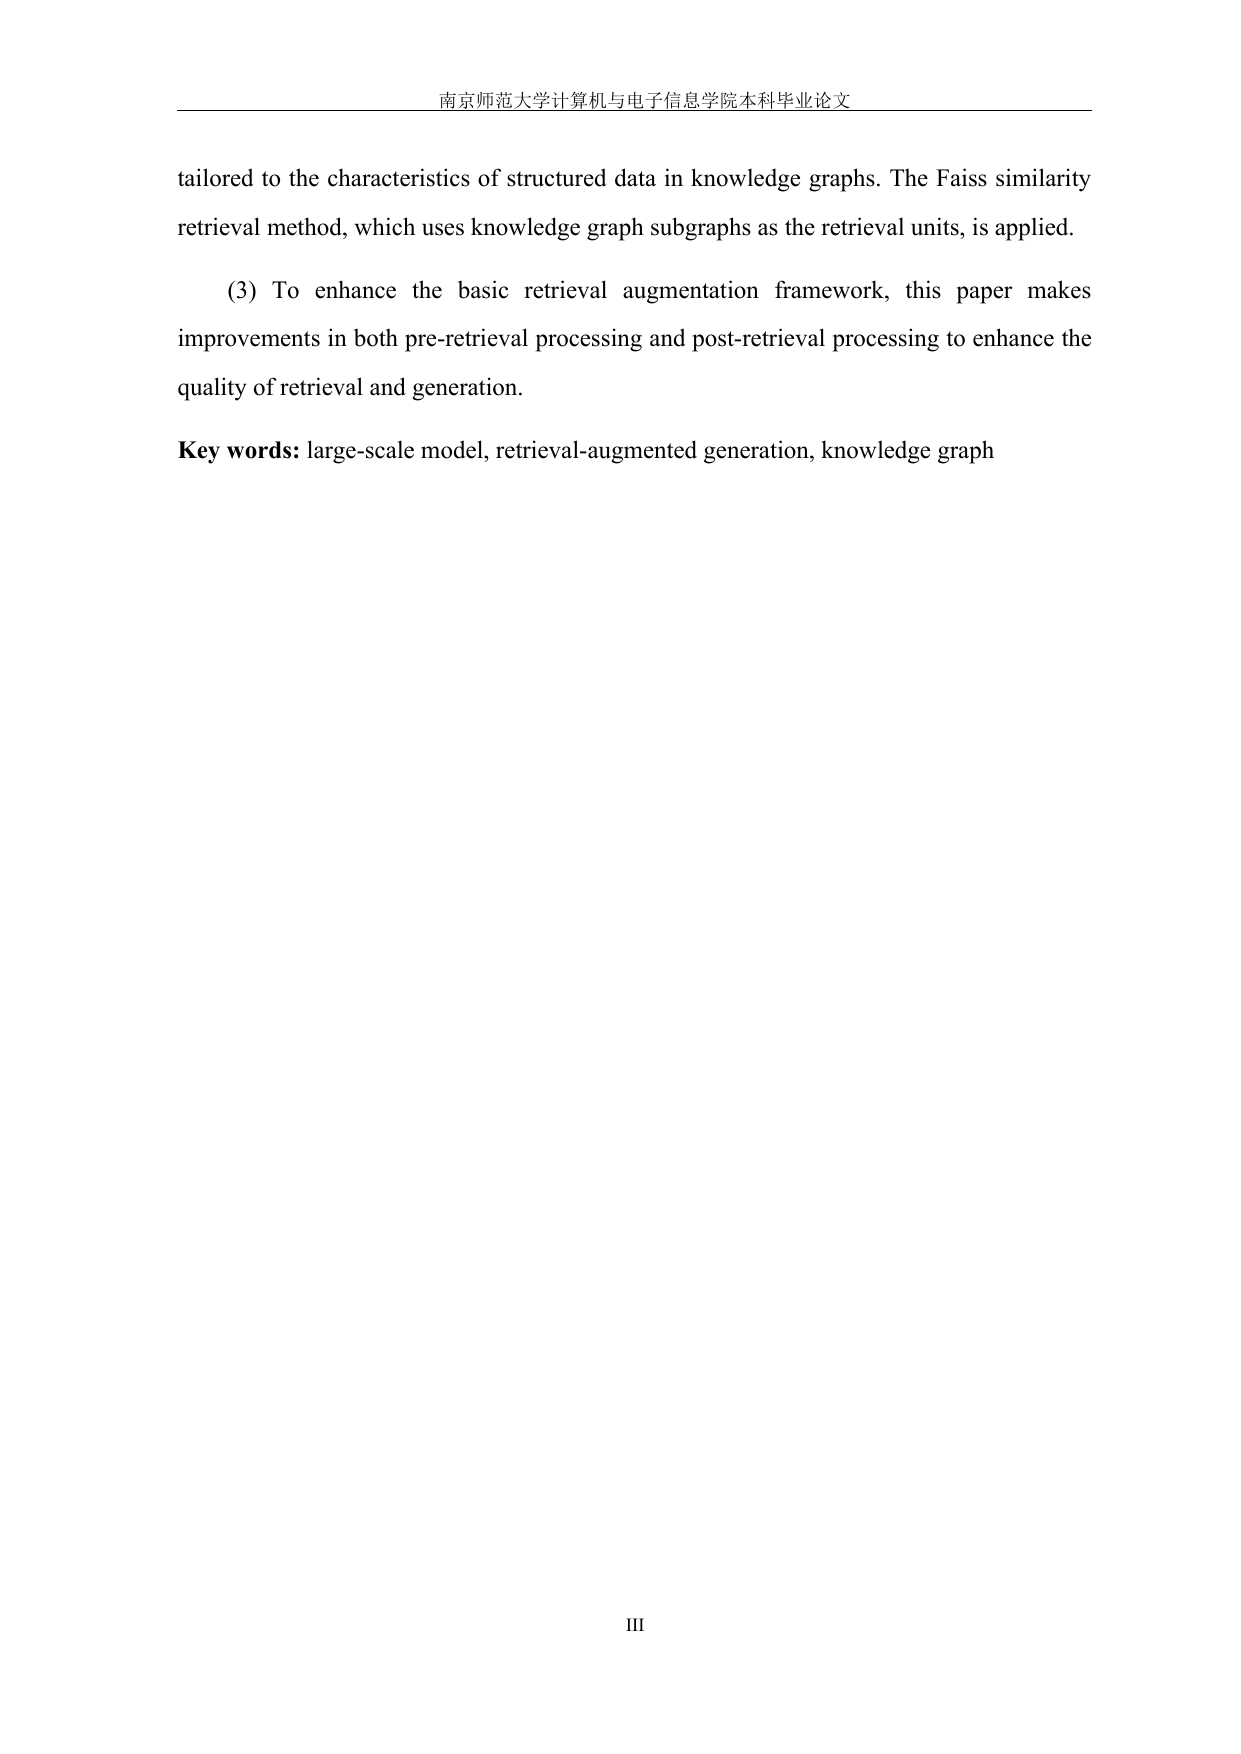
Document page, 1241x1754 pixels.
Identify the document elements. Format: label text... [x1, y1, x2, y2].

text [177, 162, 1092, 243]
text Key words: large-scale model, retrieval-augmented generation, knowledge graph [177, 433, 1092, 466]
text (3) To enhance the basic retrieval augmentation framework, this paper makes improvements in both pre-retrieval processing and post-retrieval processing to enhance the quality of retrieval and generation. [177, 273, 1092, 403]
